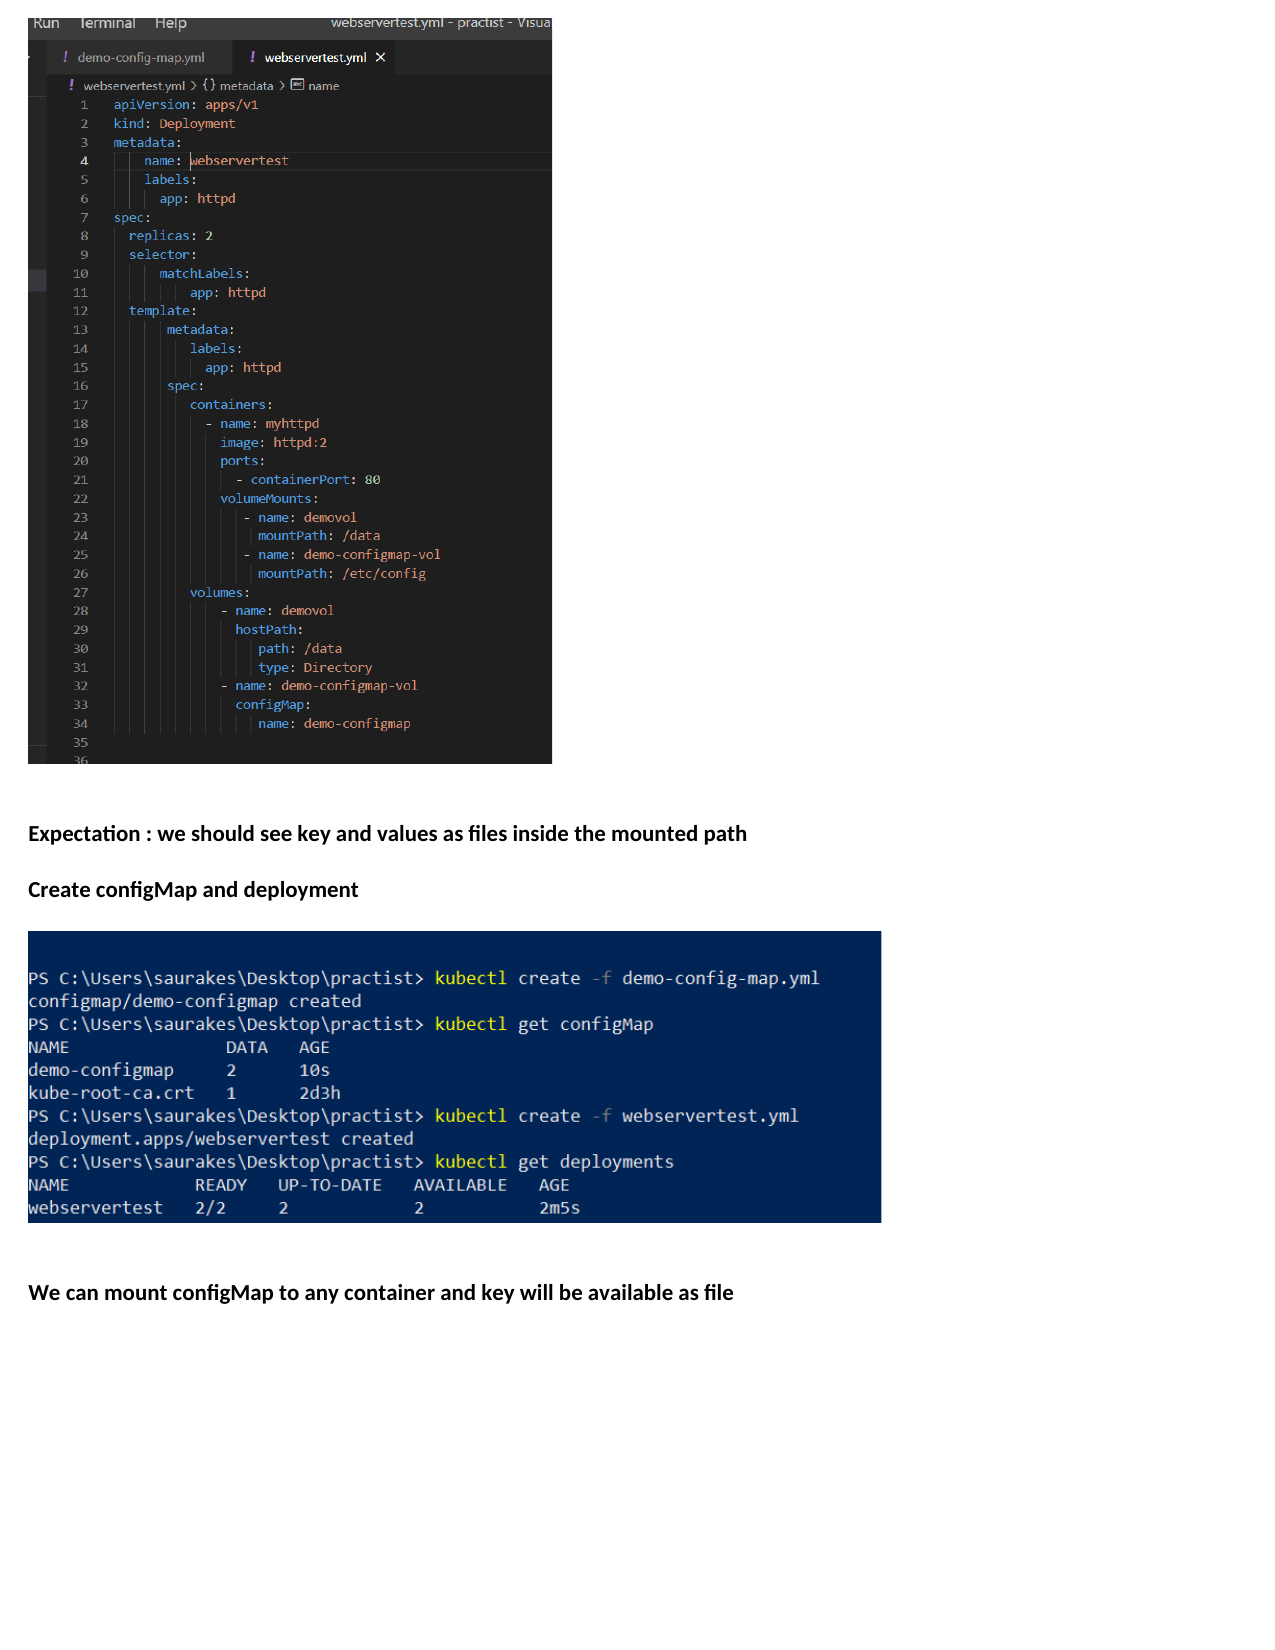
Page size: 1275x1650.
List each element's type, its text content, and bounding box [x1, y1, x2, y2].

text Expectation : we should see key and values as files inside the mounted path [28, 819, 1247, 848]
text Create configMap and deployment [28, 876, 1247, 904]
picture [28, 931, 882, 1223]
picture [28, 18, 553, 764]
text We can mount configMap to any container and key will be available as file [28, 1278, 1247, 1306]
